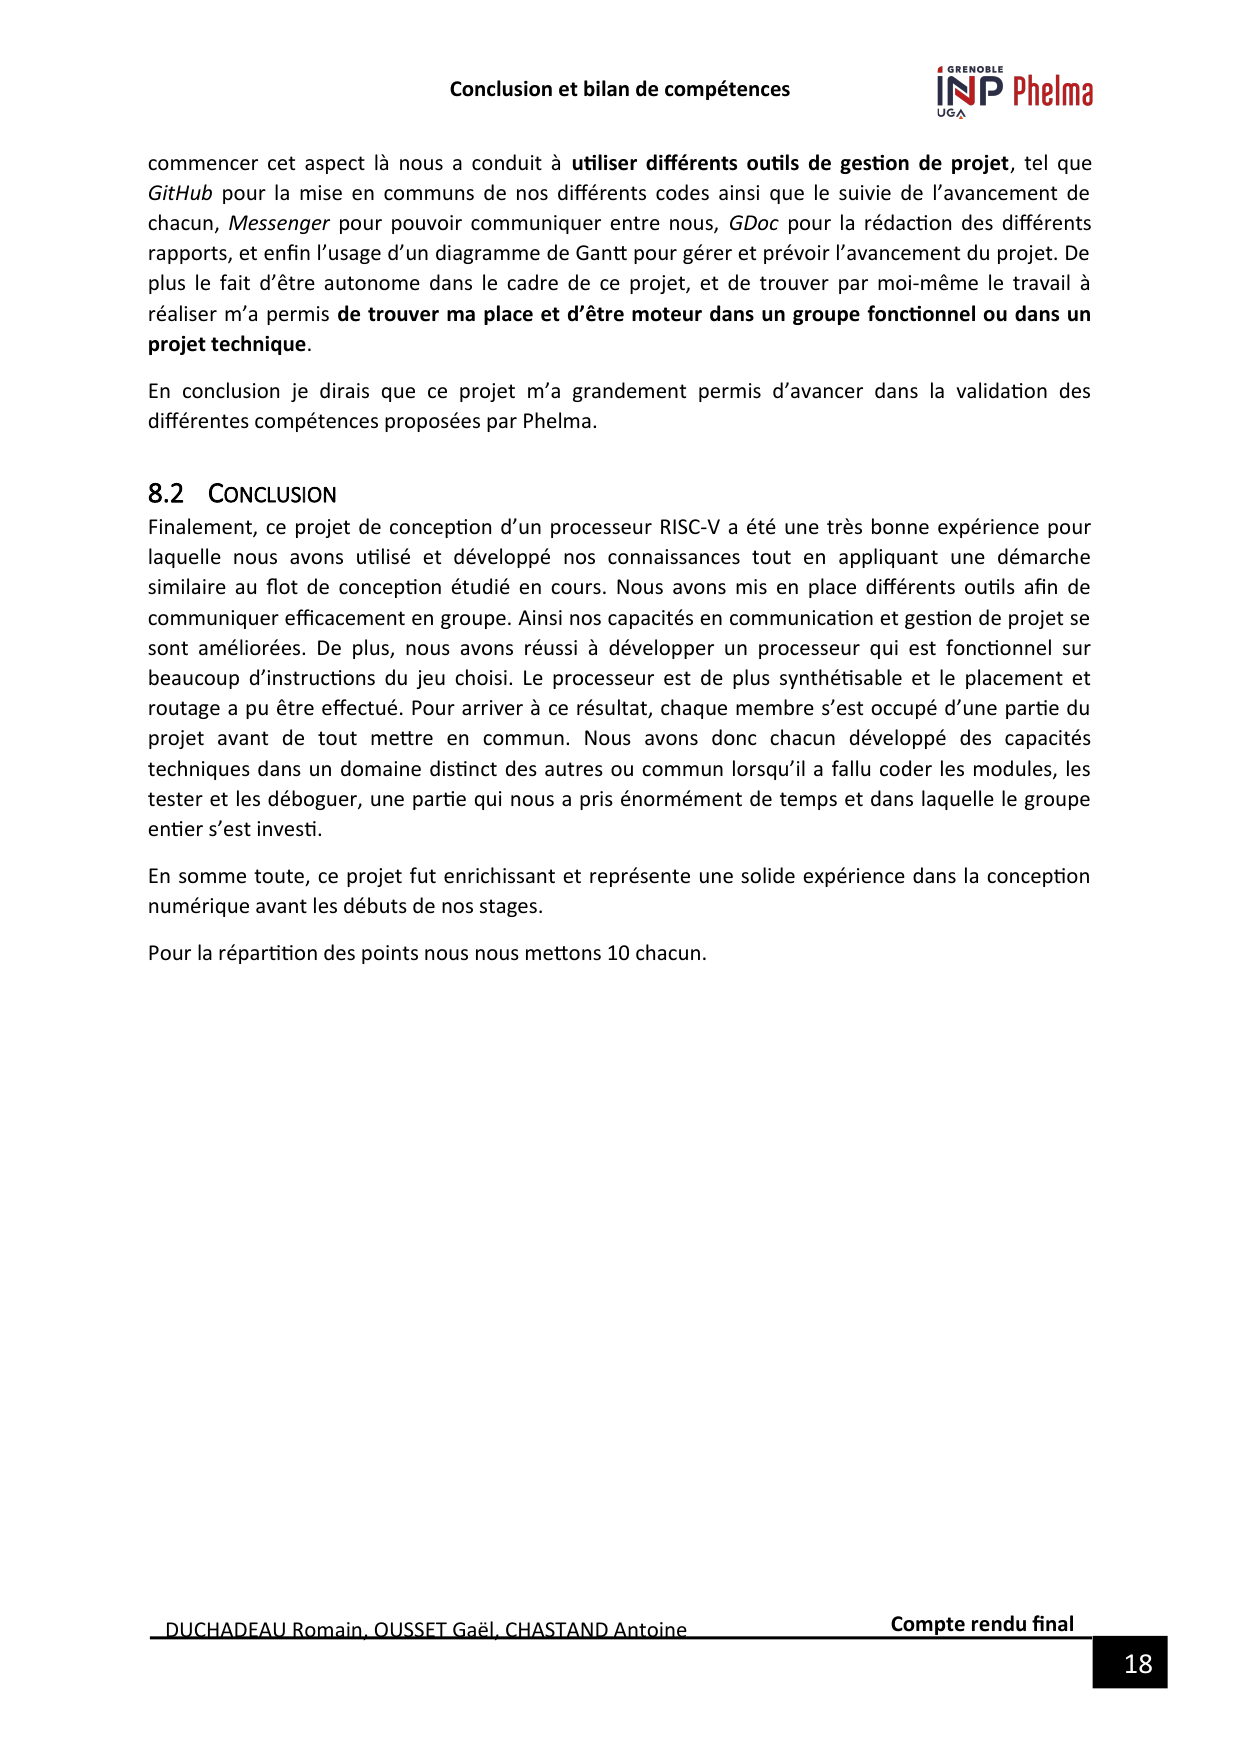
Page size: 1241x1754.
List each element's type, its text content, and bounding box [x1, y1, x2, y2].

text Finalement, ce projet de conception d’un processeur RISC-V a été une très bonne expérience pour laquelle nous avons utilisé et développé nos connaissances tout en appliquant une démarche similaire au flot de conception étudié en cours. Nous avons mis en place différents outils afin de communiquer efficacement en groupe. Ainsi nos capacités en communication et gestion de projet se sont améliorées. De plus, nous avons réussi à développer un processeur qui est fonctionnel sur beaucoup d’instructions du jeu choisi. Le processeur est de plus synthétisable et le placement et routage a pu être effectué. Pour arriver à ce résultat, chaque membre s’est occupé d’une partie du projet avant de tout mettre en commun. Nous avons donc chacun développé des capacités techniques dans un domaine distinct des autres ou commun lorsqu’il a fallu coder les modules, les tester et les déboguer, une partie qui nous a pris énormément de temps et dans laquelle le groupe entier s’est investi. [148, 512, 1093, 842]
subtitle Conclusion [148, 474, 1093, 509]
picture [937, 66, 1093, 119]
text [148, 148, 1093, 357]
text En conclusion je dirais que ce projet m’a grandement permis d’avancer dans la validation des différentes compétences proposées par Phelma. [148, 376, 1093, 434]
text Pour la répartition des points nous nous mettons 10 chacun. [148, 938, 1093, 966]
text En somme toute, ce projet fut enrichissant et représente une solide expérience dans la conception numérique avant les débuts de nos stages. [148, 861, 1093, 919]
